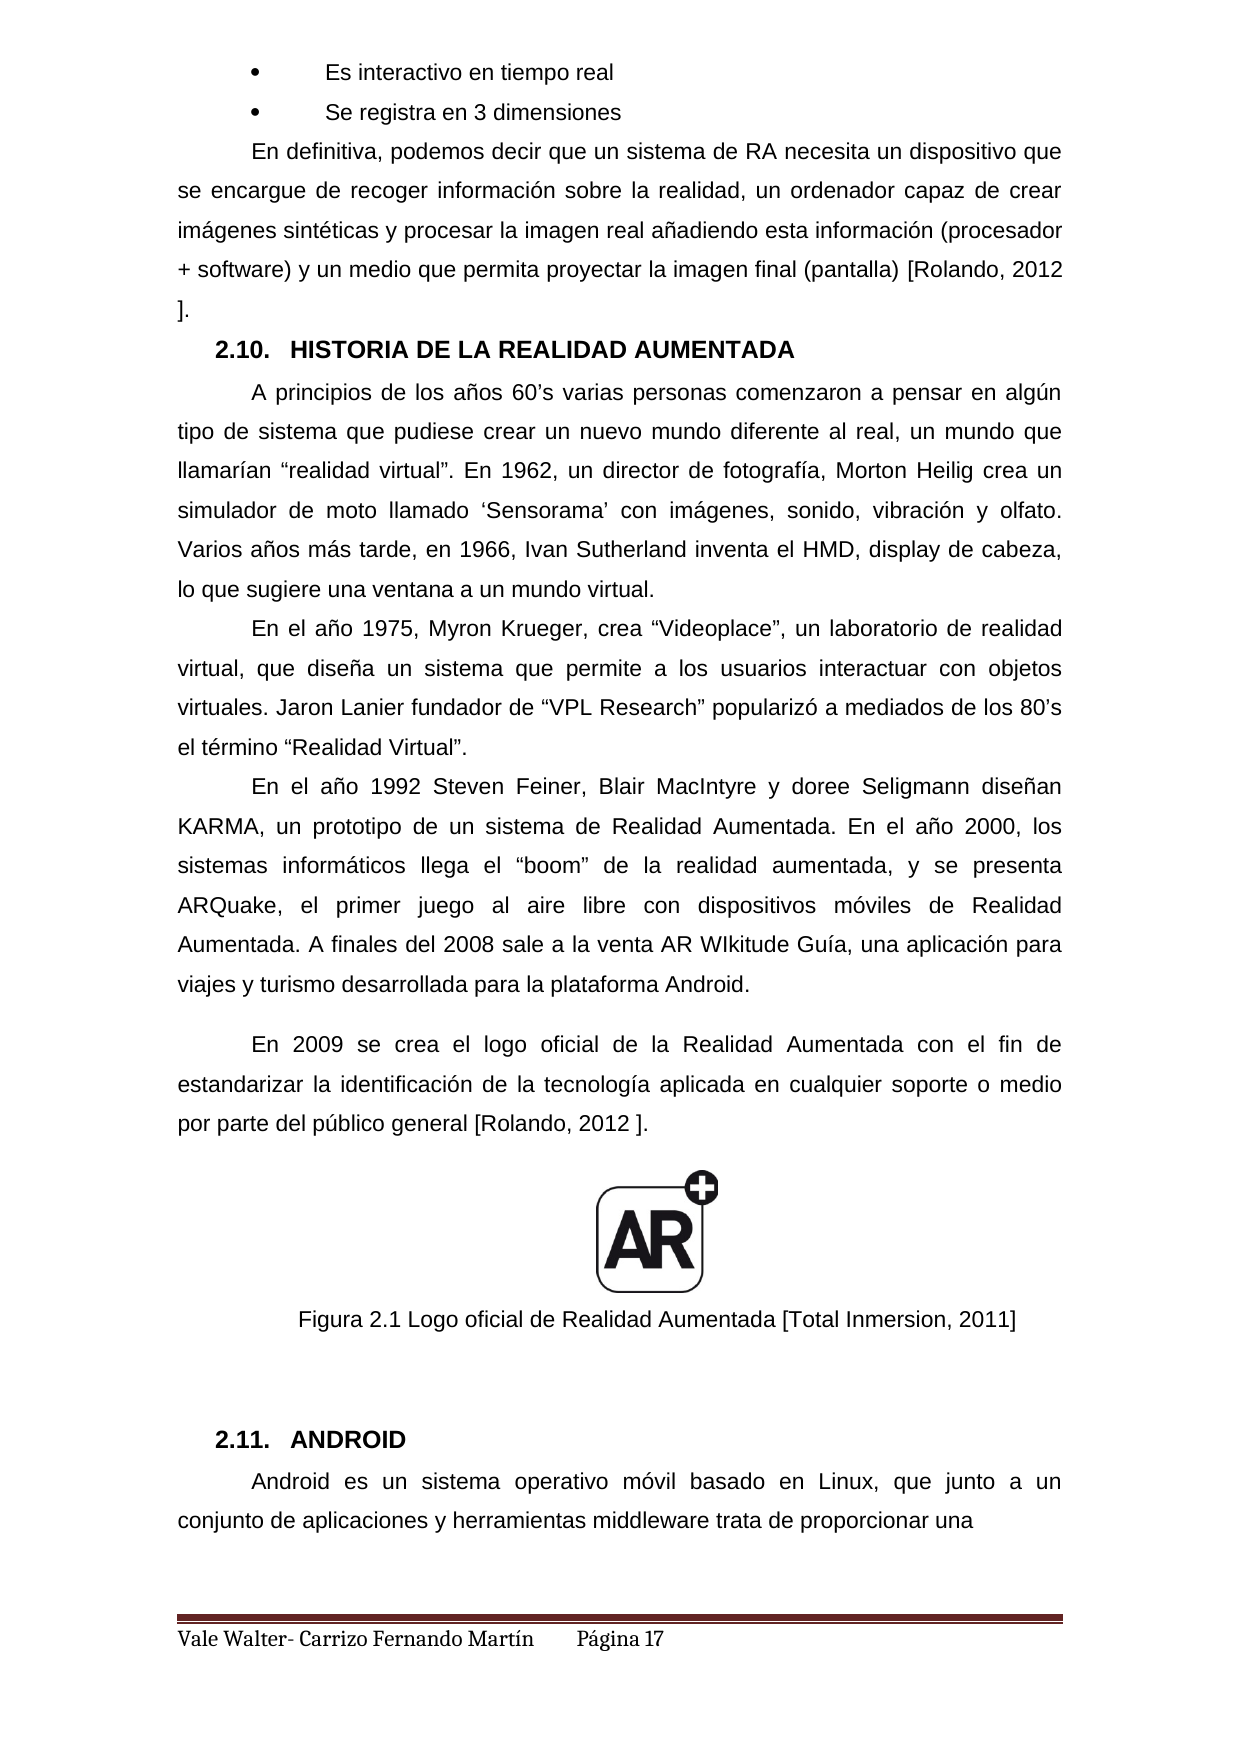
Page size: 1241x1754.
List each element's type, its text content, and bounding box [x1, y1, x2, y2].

text En 2009 se crea el logo oficial de la Realidad Aumentada con el fin de estandarizar la identificación de la tecnología aplicada en cualquier soporte o medio por parte del público general [Rolando, 2012 ]. [177, 1031, 1063, 1136]
picture [596, 1170, 718, 1293]
list Se registra en 3 dimensiones [177, 98, 1063, 125]
text Figura 2.1 Logo oficial de Realidad Aumentada [Total Inmersion, 2011] [177, 1306, 1063, 1332]
list HISTORIA DE LA REALIDAD AUMENTADA [215, 335, 1063, 364]
list Es interactivo en tiempo real [177, 59, 1063, 85]
text En el año 1975, Myron Krueger, crea “Videoplace”, un laboratorio de realidad virtual, que diseña un sistema que permite a los usuarios interactuar con objetos virtuales. Jaron Lanier fundador de “VPL Research” popularizó a mediados de los 80’s el término “Realidad Virtual”. [177, 615, 1063, 760]
text En definitiva, podemos decir que un sistema de RA necesita un dispositivo que se encargue de recoger información sobre la realidad, un ordenador capaz de crear imágenes sintéticas y procesar la imagen real añadiendo esta información (procesador + software) y un medio que permita proyectar la imagen final (pantalla) [Rolando, 2012 ]. [177, 138, 1063, 322]
text Android es un sistema operativo móvil basado en Linux, que junto a un conjunto de aplicaciones y herramientas middleware trata de proporcionar una [177, 1468, 1063, 1533]
list ANDROID [215, 1424, 1063, 1453]
text A principios de los años 60’s varias personas comenzaron a pensar en algún tipo de sistema que pudiese crear un nuevo mundo diferente al real, un mundo que llamarían “realidad virtual”. En 1962, un director de fotografía, Morton Heilig crea un simulador de moto llamado ‘Sensorama’ con imágenes, sonido, vibración y olfato. Varios años más tarde, en 1966, Ivan Sutherland inventa el HMD, display de cabeza, lo que sugiere una ventana a un mundo virtual. [177, 378, 1063, 602]
text En el año 1992 Steven Feiner, Blair MacIntyre y doree Seligmann diseñan KARMA, un prototipo de un sistema de Realidad Aumentada. En el año 2000, los sistemas informáticos llega el “boom” de la realidad aumentada, y se presenta ARQuake, el primer juego al aire libre con dispositivos móviles de Realidad Aumentada. A finales del 2008 sale a la venta AR WIkitude Guía, una aplicación para viajes y turismo desarrollada para la plataforma Android. [177, 773, 1063, 997]
